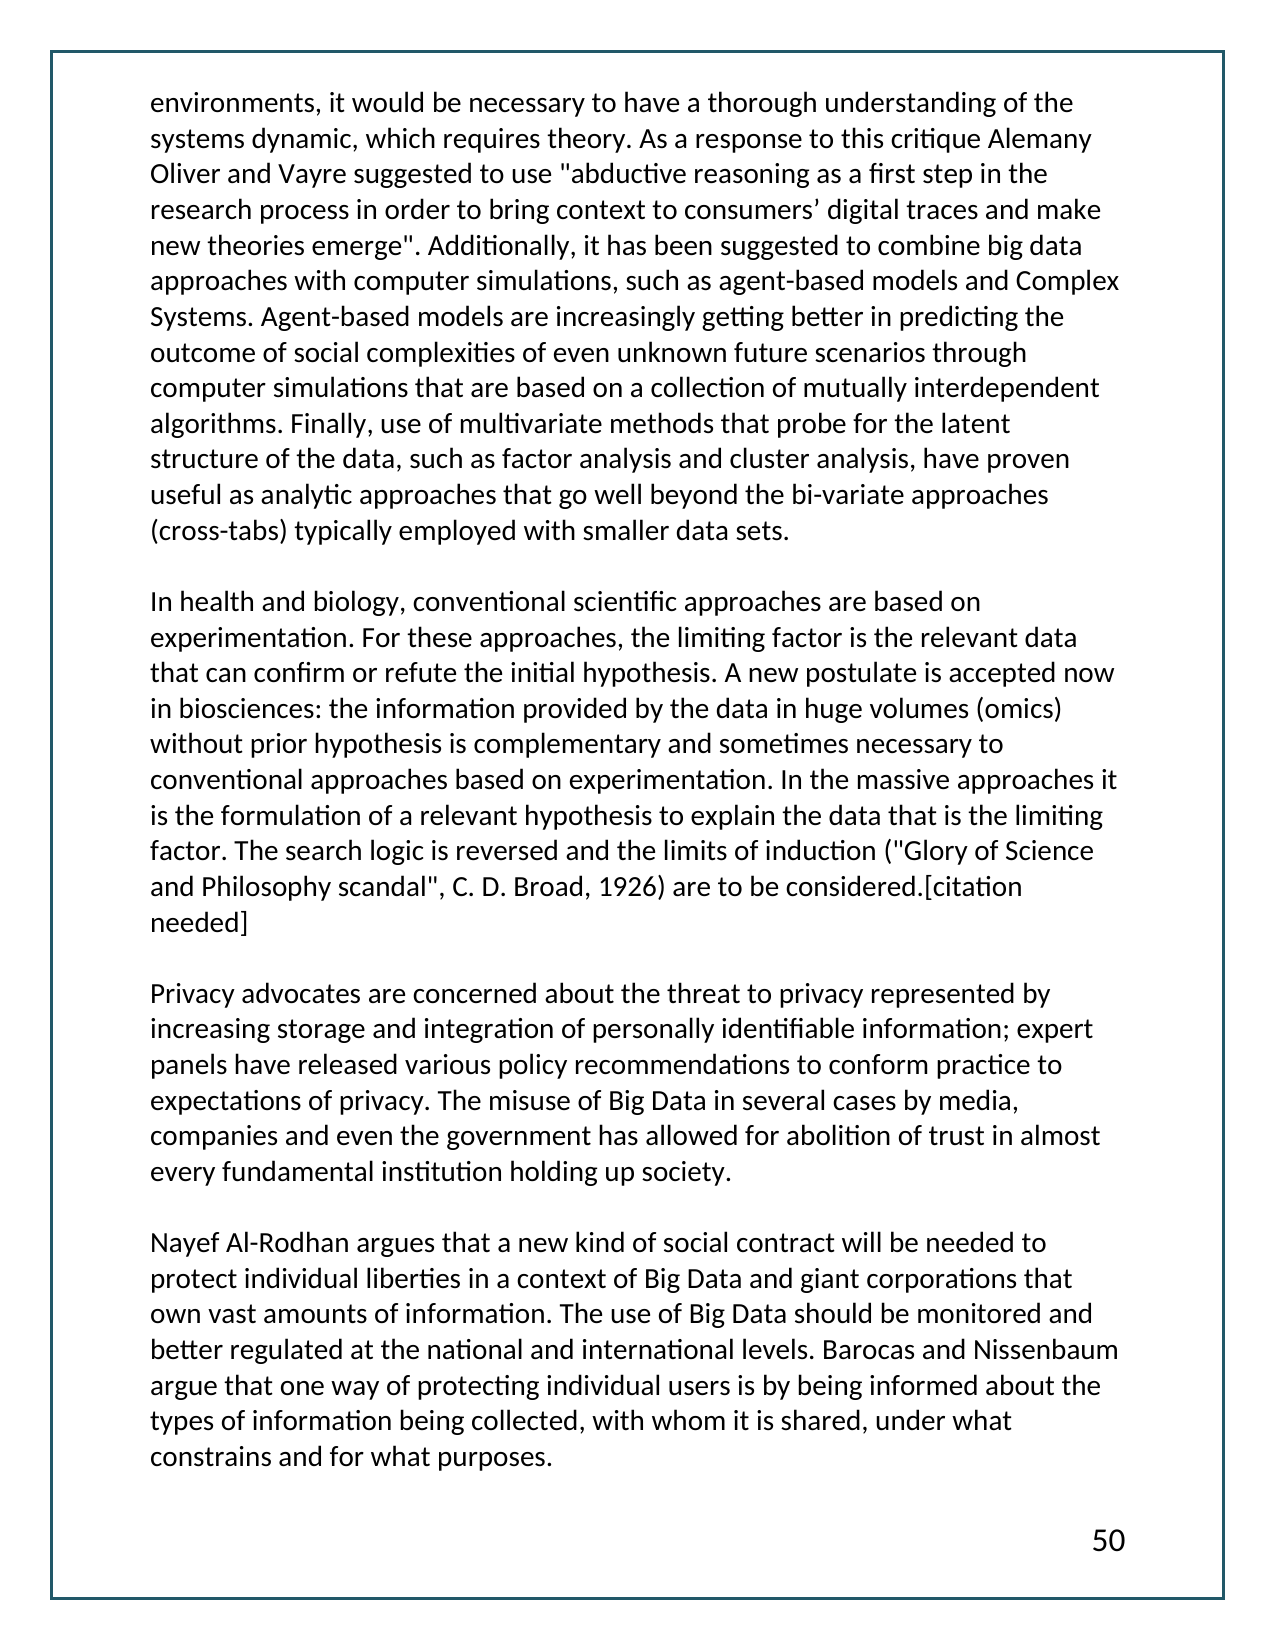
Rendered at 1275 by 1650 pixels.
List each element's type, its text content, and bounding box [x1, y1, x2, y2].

text Privacy advocates are concerned about the threat to privacy represented by increasing storage and integration of personally identifiable information; expert panels have released various policy recommendations to conform practice to expectations of privacy. The misuse of Big Data in several cases by media, companies and even the government has allowed for abolition of trust in almost every fundamental institution holding up society. [150, 975, 1125, 1189]
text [150, 84, 1125, 547]
text In health and biology, conventional scientific approaches are based on experimentation. For these approaches, the limiting factor is the relevant data that can confirm or refute the initial hypothesis. A new postulate is accepted now in biosciences: the information provided by the data in huge volumes (omics) without prior hypothesis is complementary and sometimes necessary to conventional approaches based on experimentation. In the massive approaches it is the formulation of a relevant hypothesis to explain the data that is the limiting factor. The search logic is reversed and the limits of induction ("Glory of Science and Philosophy scandal", C. D. Broad, 1926) are to be considered.[citation needed] [150, 583, 1125, 939]
text Nayef Al-Rodhan argues that a new kind of social contract will be needed to protect individual liberties in a context of Big Data and giant corporations that own vast amounts of information. The use of Big Data should be monitored and better regulated at the national and international levels. Barocas and Nissenbaum argue that one way of protecting individual users is by being informed about the types of information being collected, with whom it is shared, under what constrains and for what purposes. [150, 1224, 1125, 1474]
